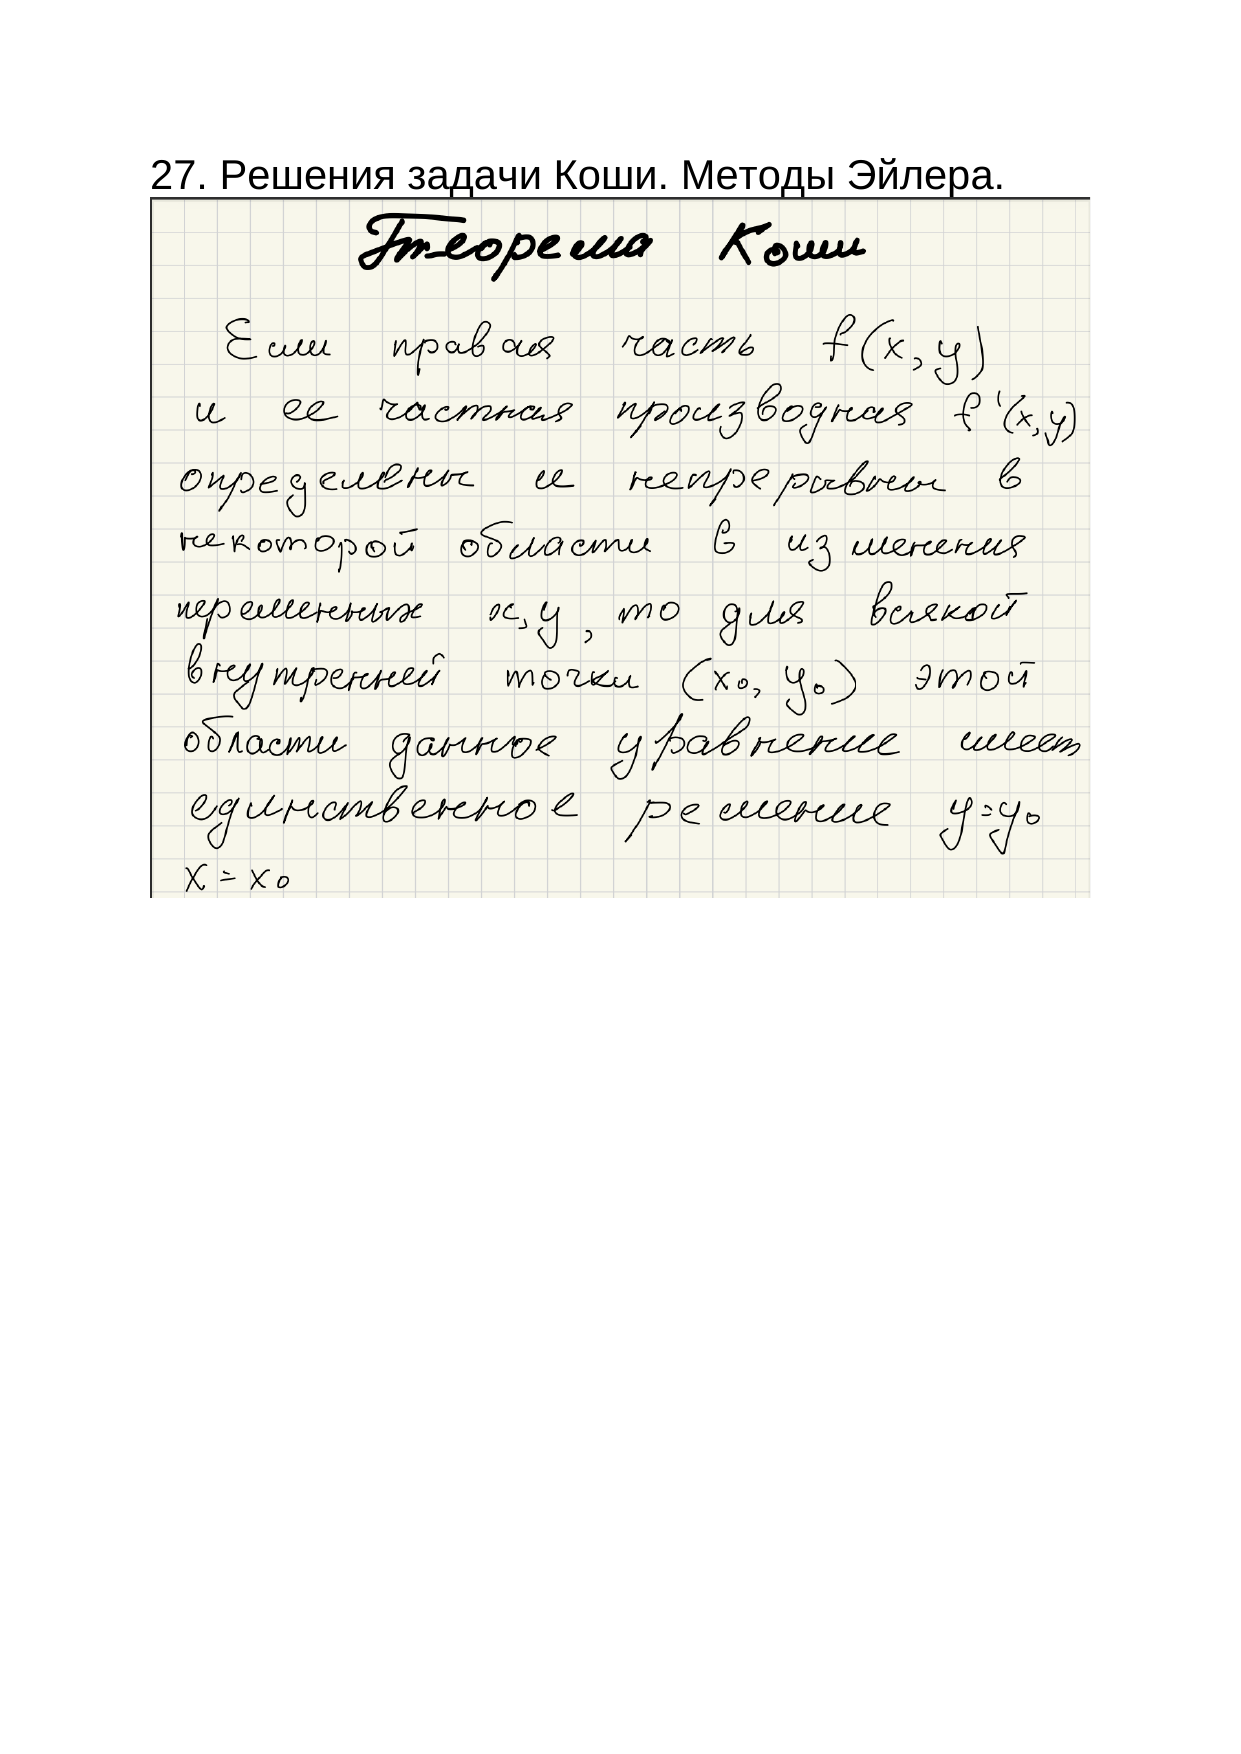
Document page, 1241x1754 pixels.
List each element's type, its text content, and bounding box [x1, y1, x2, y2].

picture [150, 197, 1091, 898]
subtitle 27. Решения задачи Коши. Методы Эйлера. [150, 150, 1090, 197]
